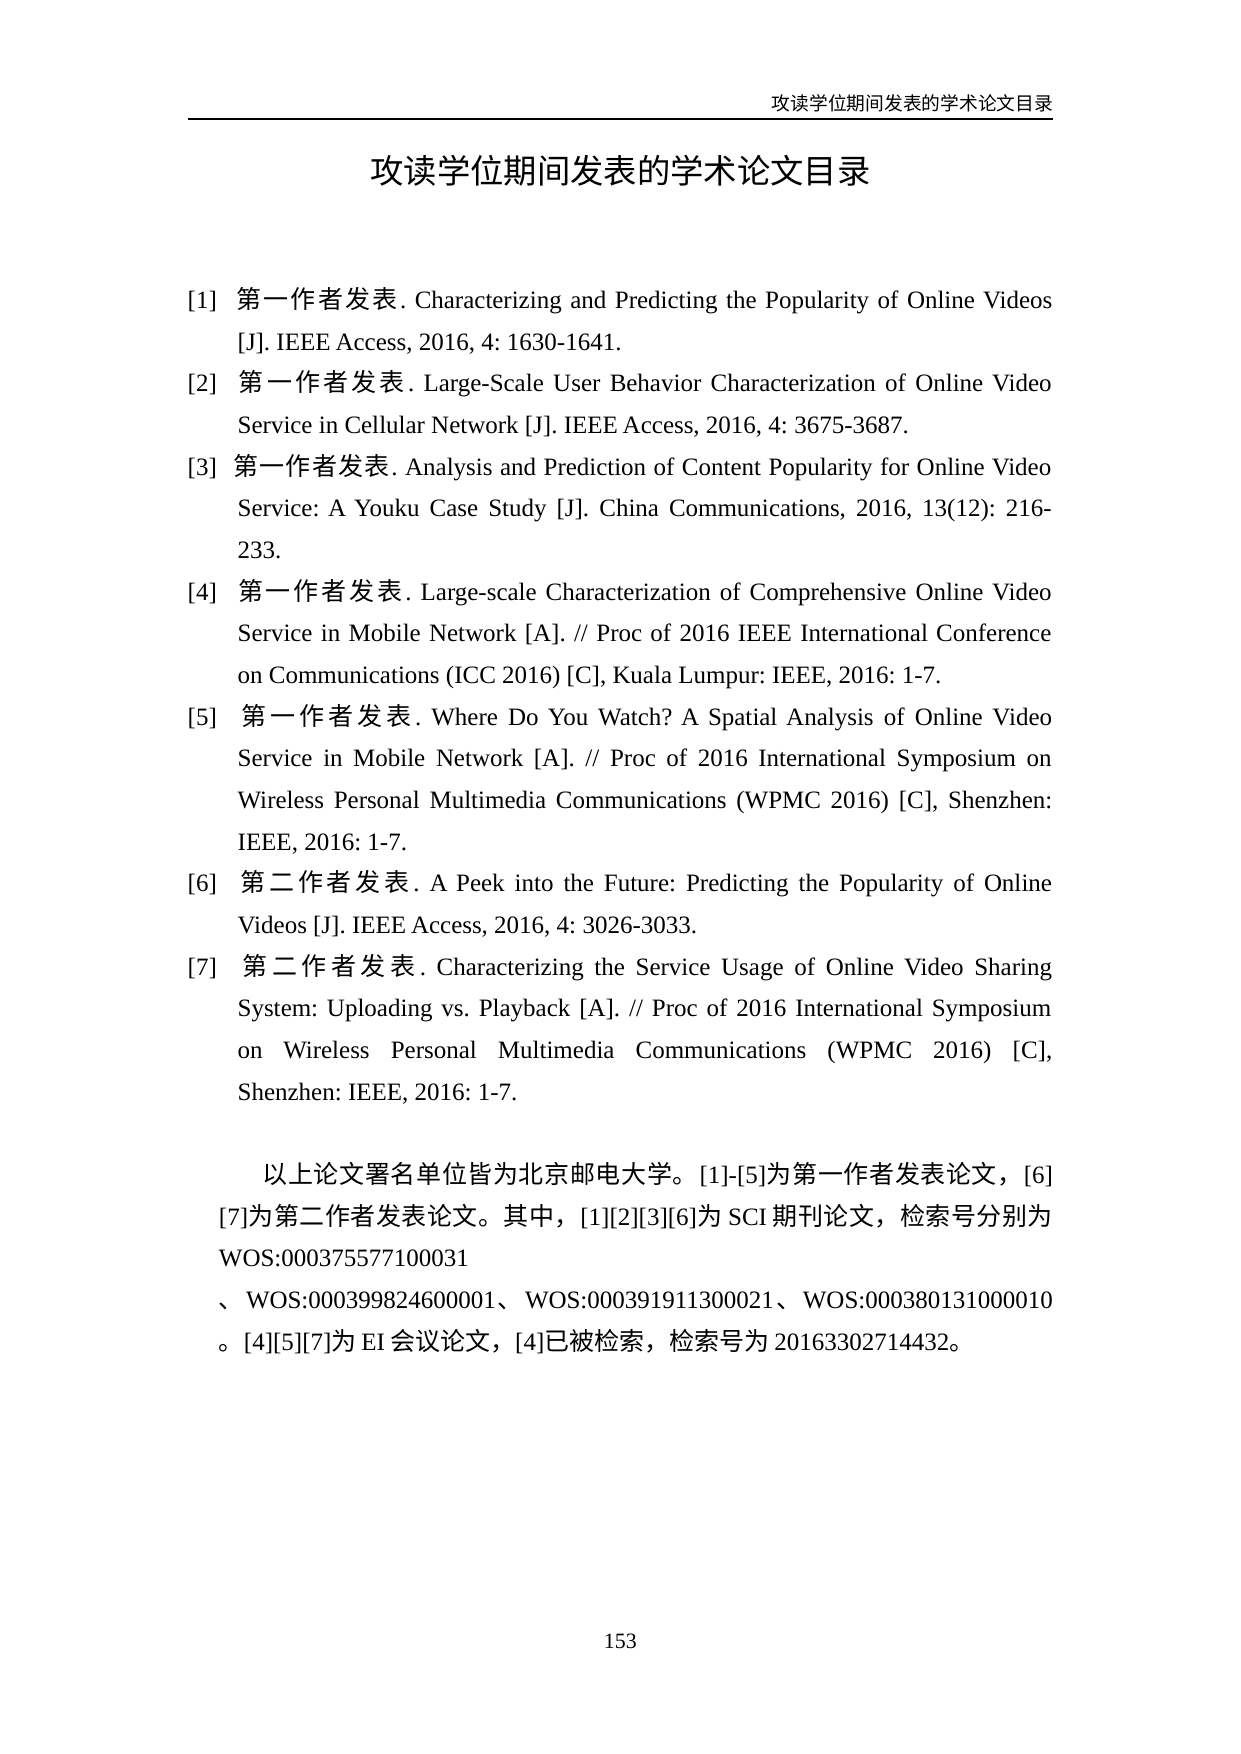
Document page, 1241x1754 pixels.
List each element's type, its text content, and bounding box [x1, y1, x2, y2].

text [4] 第一作者发表. Large-scale Characterization of Comprehensive Online Video Service in Mobile Network [A]. // Proc of 2016 IEEE International Conference on Communications (ICC 2016) [C], Kuala Lumpur: IEEE, 2016: 1-7. [187, 567, 1053, 692]
text [1] 第一作者发表. Characterizing and Predicting the Popularity of Online Videos [J]. IEEE Access, 2016, 4: 1630-1641. [187, 275, 1053, 358]
text [7] 第二作者发表. Characterizing the Service Usage of Online Video Sharing System: Uploading vs. Playback [A]. // Proc of 2016 International Symposium on Wireless Personal Multimedia Communications (WPMC 2016) [C], Shenzhen: IEEE, 2016: 1-7. [187, 942, 1053, 1108]
text [6] 第二作者发表. A Peek into the Future: Predicting the Popularity of Online Videos [J]. IEEE Access, 2016, 4: 3026-3033. [187, 858, 1053, 942]
text [3] 第一作者发表. Analysis and Prediction of Content Popularity for Online Video Service: A Youku Case Study [J]. China Communications, 2016, 13(12): 216-233. [187, 442, 1053, 567]
text [2] 第一作者发表. Large-Scale User Behavior Characterization of Online Video Service in Cellular Network [J]. IEEE Access, 2016, 4: 3675-3687. [187, 358, 1053, 442]
text 以上论文署名单位皆为北京邮电大学。[1]-[5]为第一作者发表论文，[6][7]为第二作者发表论文。其中，[1][2][3][6]为SCI期刊论文，检索号分别为WOS:000375577100031、WOS:000399824600001、WOS:000391911300021、WOS:000380131000010。[4][5][7]为EI会议论文，[4]已被检索，检索号为20163302714432。 [219, 1150, 1053, 1358]
text [5] 第一作者发表. Where Do You Watch? A Spatial Analysis of Online Video Service in Mobile Network [A]. // Proc of 2016 International Symposium on Wireless Personal Multimedia Communications (WPMC 2016) [C], Shenzhen: IEEE, 2016: 1-7. [187, 692, 1053, 858]
list 攻读学位期间发表的学术论文目录 [187, 150, 1053, 192]
